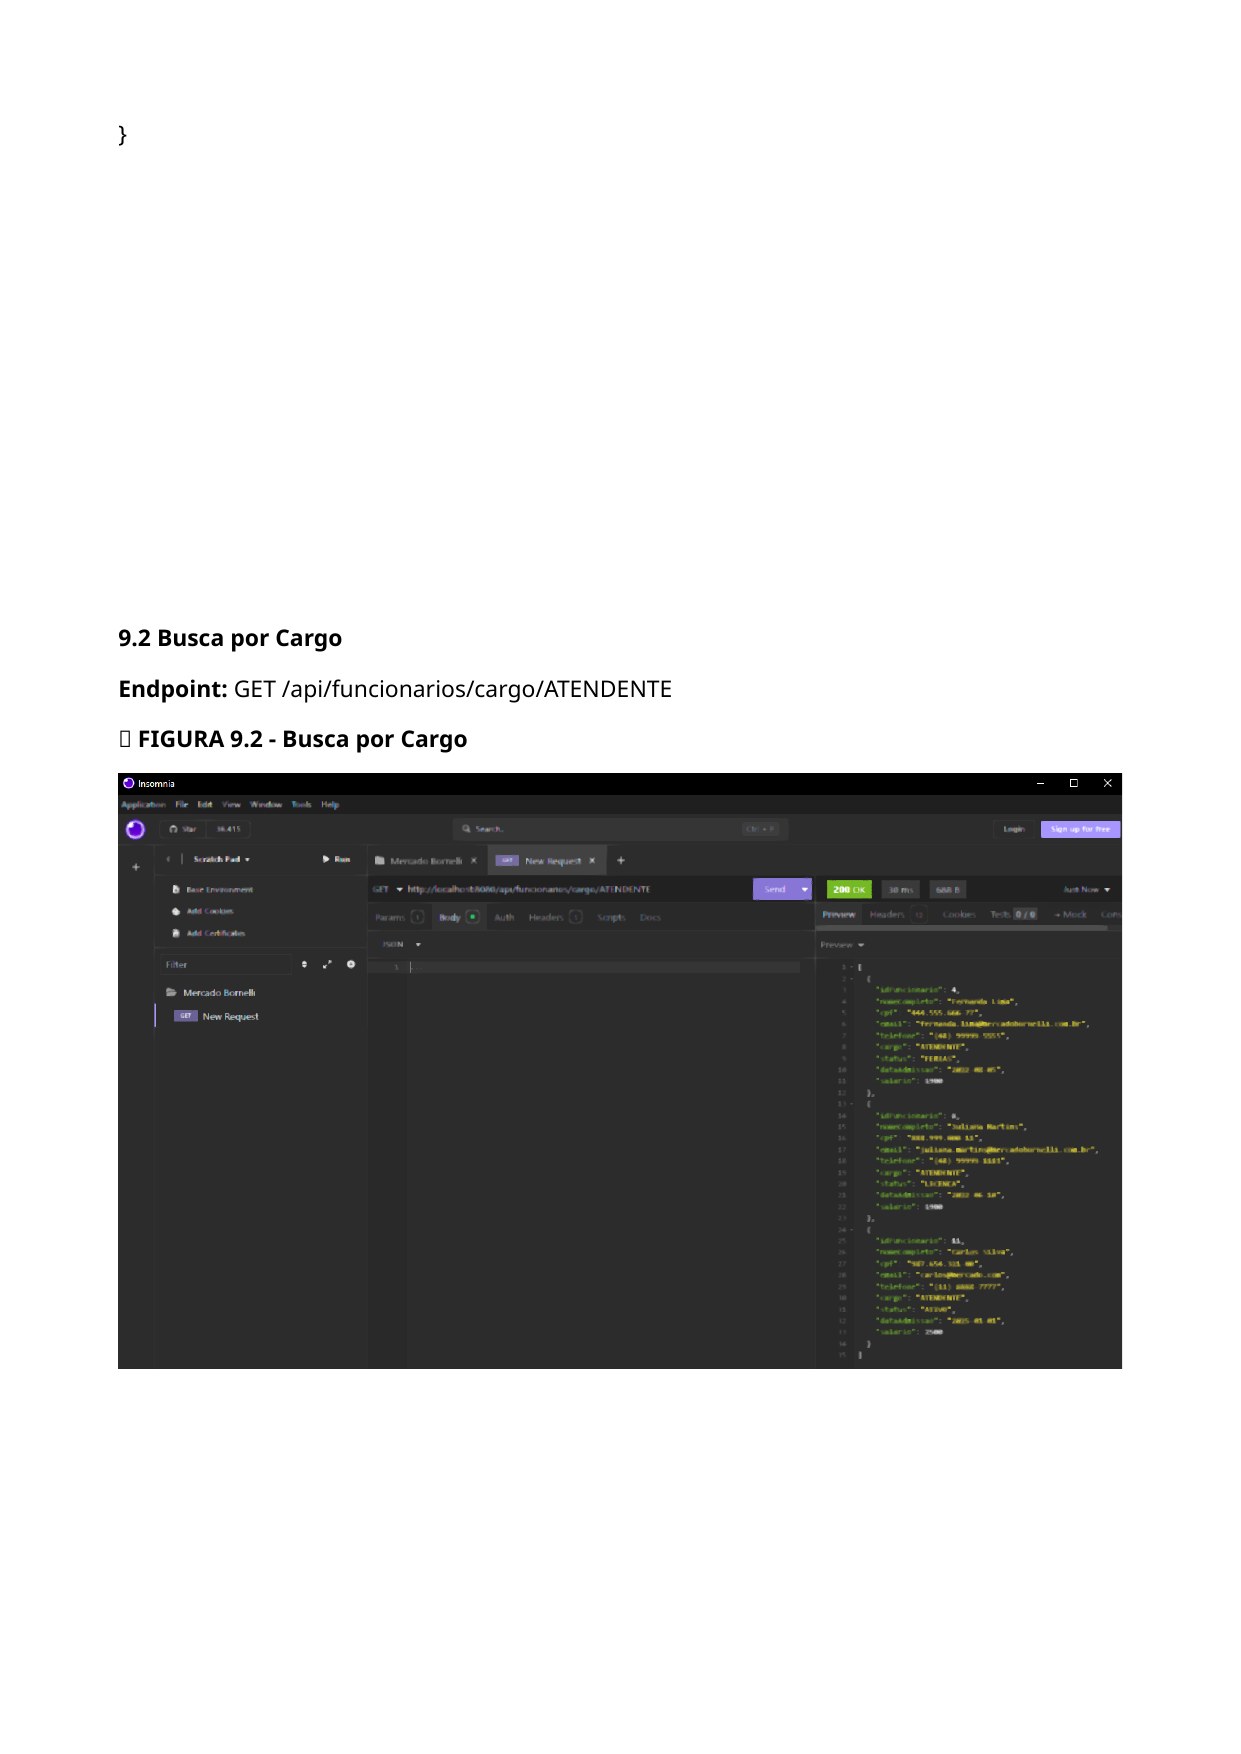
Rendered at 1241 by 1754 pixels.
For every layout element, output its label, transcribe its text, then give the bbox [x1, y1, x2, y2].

text Endpoint: GET /api/funcionarios/cargo/ATENDENTE [118, 673, 1122, 704]
text } [118, 118, 1122, 149]
text 📸 FIGURA 9.2 - Busca por Cargo [118, 723, 1122, 754]
text 9.2 Busca por Cargo [118, 622, 1122, 653]
picture [118, 773, 1123, 1369]
